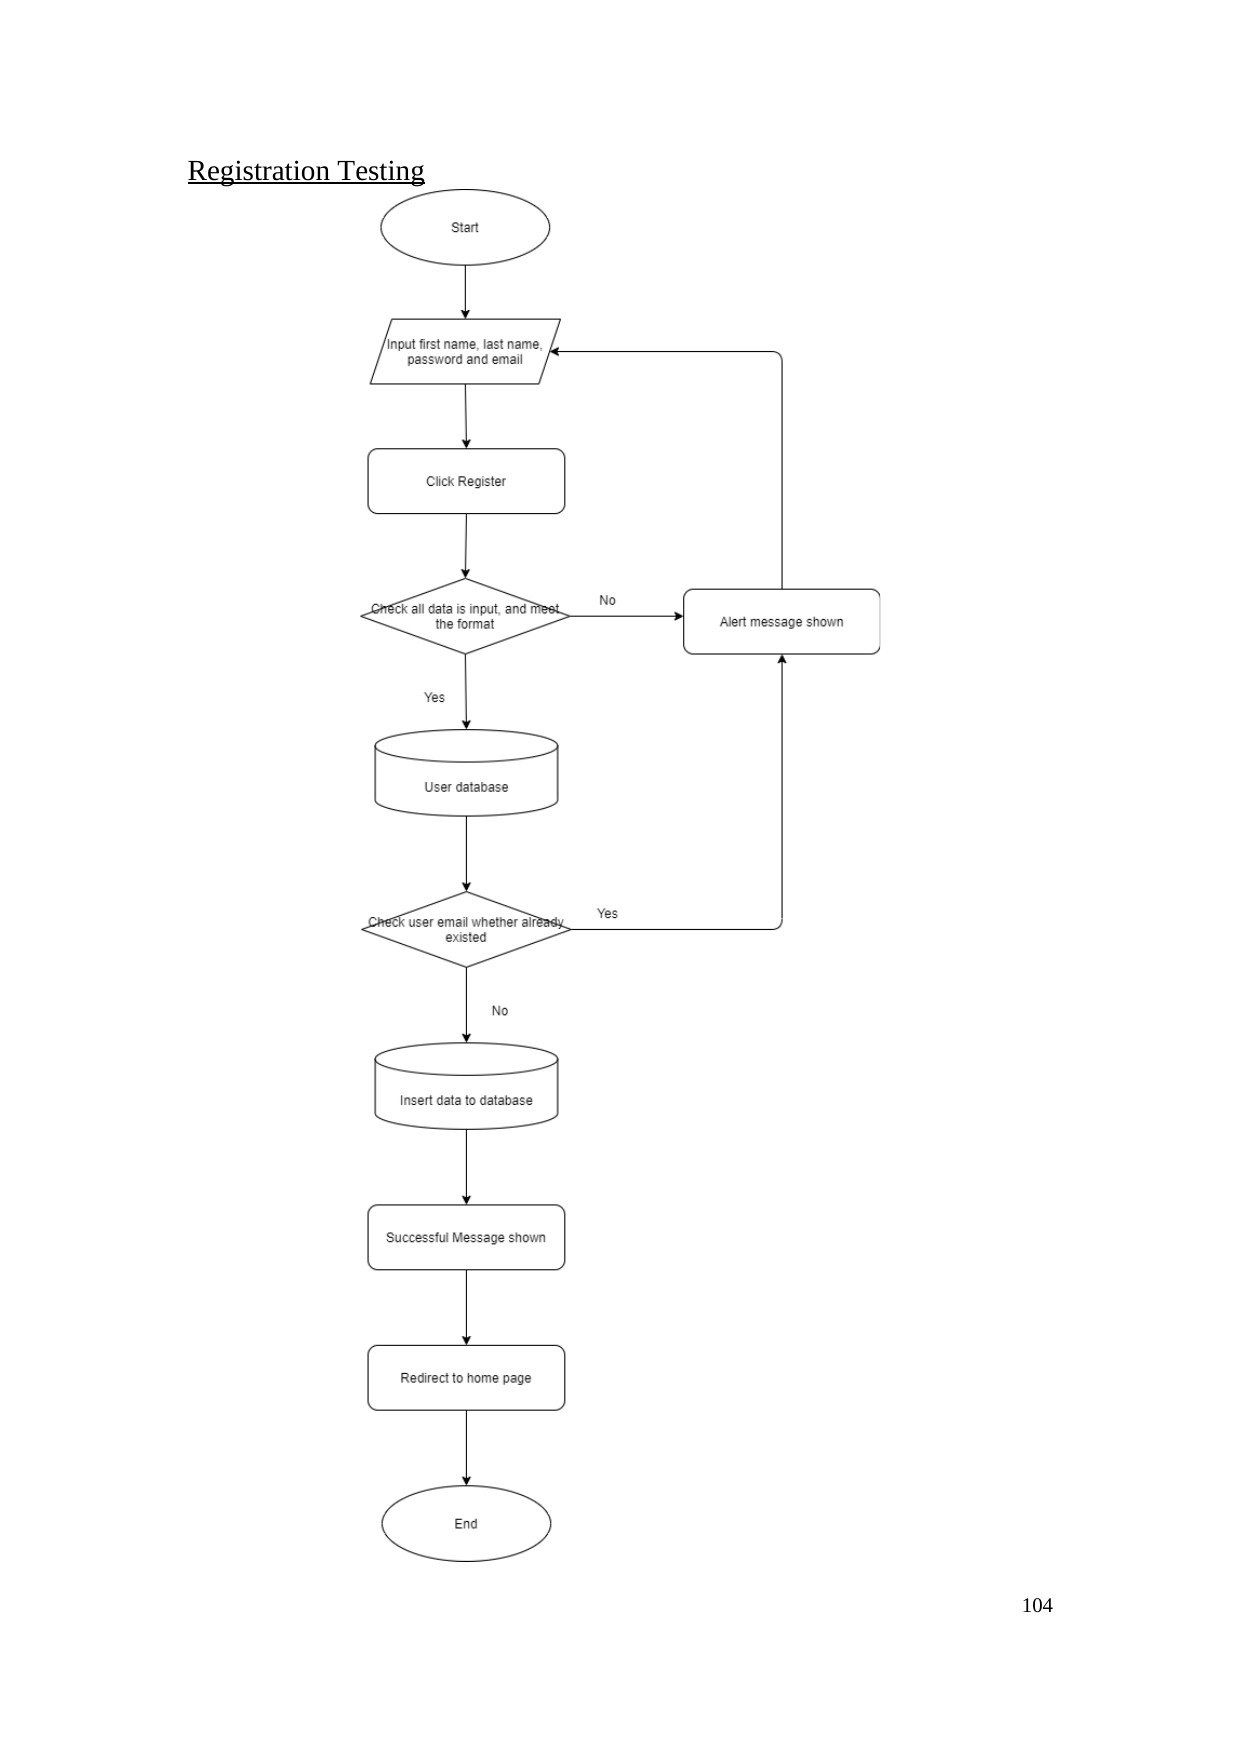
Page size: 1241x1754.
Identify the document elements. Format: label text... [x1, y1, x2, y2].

text Registration Testing [187, 150, 1053, 190]
picture [360, 189, 881, 1562]
